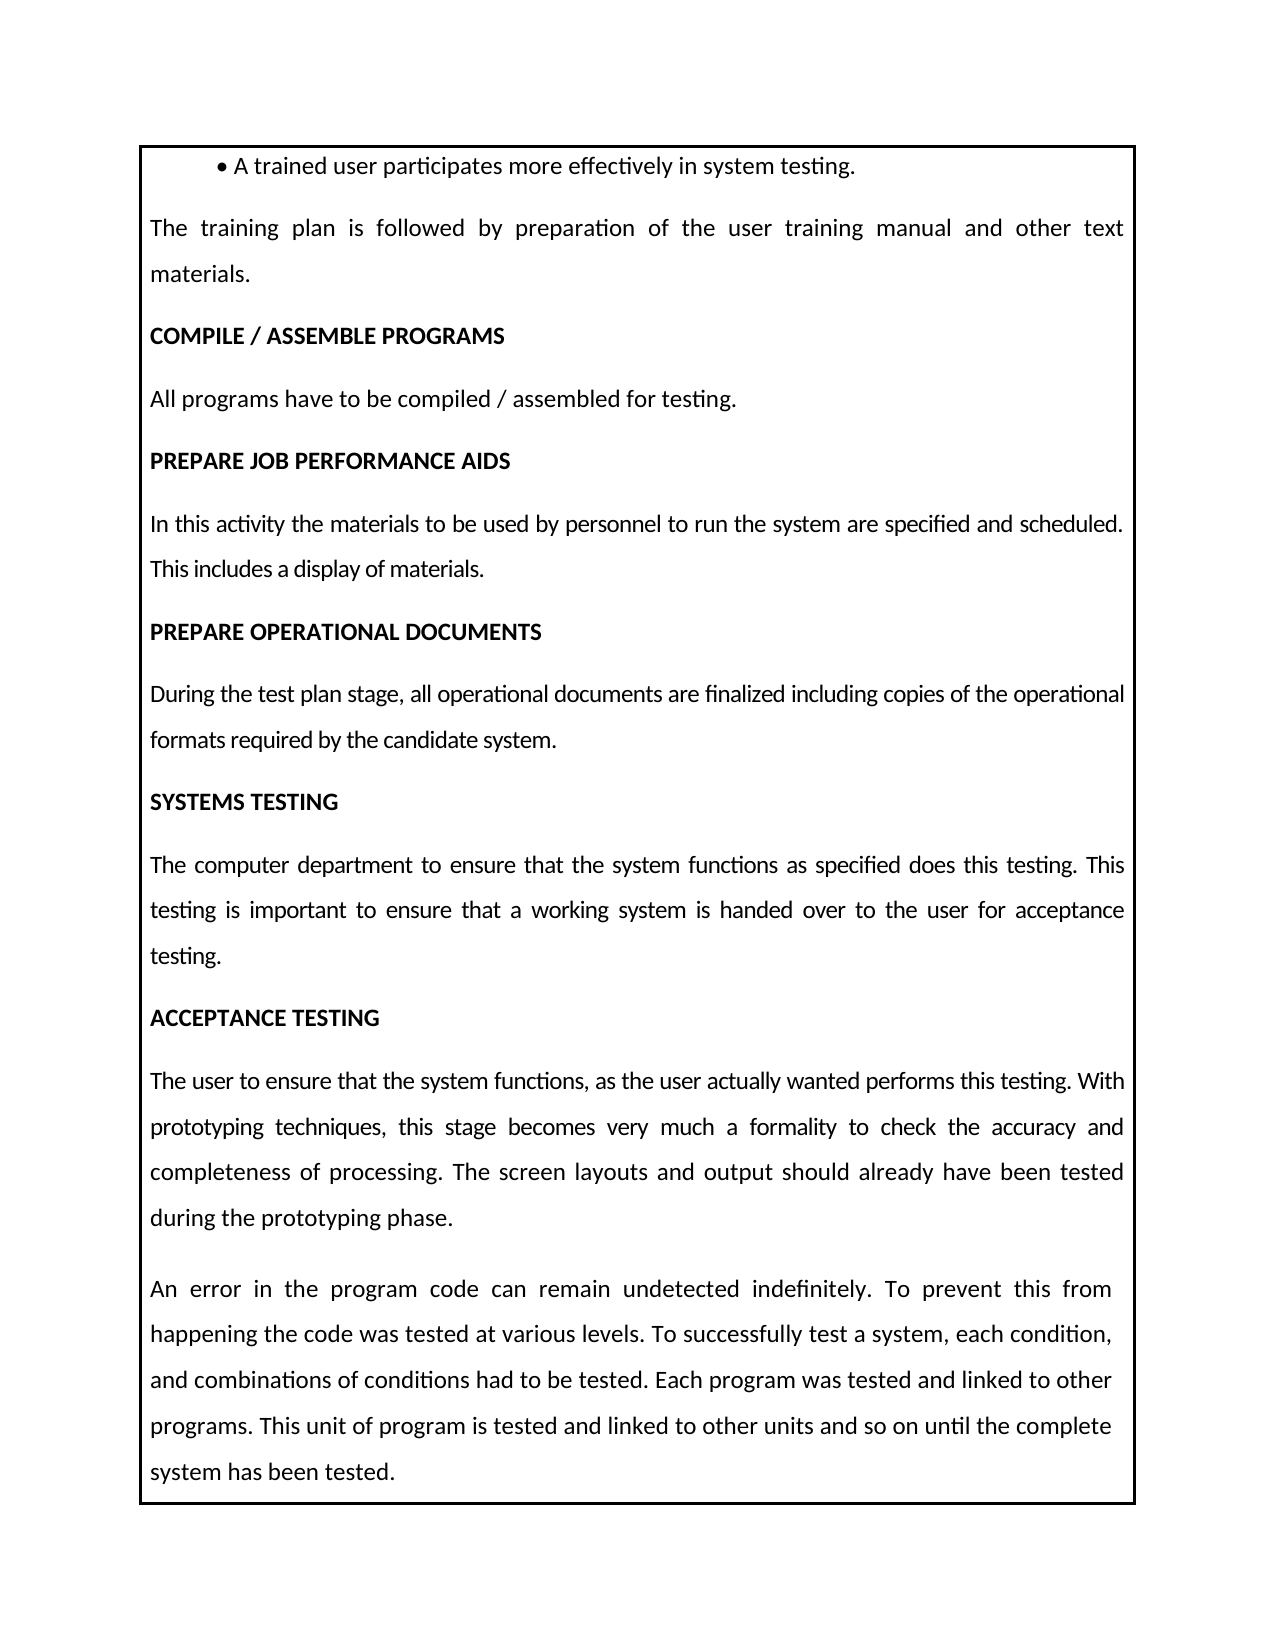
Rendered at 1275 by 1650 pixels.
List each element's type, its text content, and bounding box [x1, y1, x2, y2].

text The user to ensure that the system functions, as the user actually wanted performs this testing. With prototyping techniques, this stage becomes very much a formality to check the accuracy and completeness of processing. The screen layouts and output should already have been tested during the prototyping phase. [150, 1065, 1125, 1233]
text SYSTEMS TESTING [150, 786, 1125, 817]
text PREPARE OPERATIONAL DOCUMENTS [150, 616, 1125, 646]
text The computer department to ensure that the system functions as specified does this testing. This testing is important to ensure that a working system is handed over to the user for acceptance testing. [150, 849, 1125, 971]
text PREPARE JOB PERFORMANCE AIDS [150, 445, 1125, 476]
text COMPILE / ASSEMBLE PROGRAMS [150, 321, 1125, 351]
text All programs have to be compiled / assembled for testing. [150, 383, 1125, 413]
text During the test plan stage, all operational documents are finalized including copies of the operational formats required by the candidate system. [150, 678, 1125, 754]
text In this activity the materials to be used by personnel to run the system are specified and scheduled. This includes a display of materials. [150, 508, 1125, 584]
text ACCEPTANCE TESTING [150, 1003, 1125, 1033]
text The training plan is followed by preparation of the user training manual and other text materials. [150, 212, 1125, 289]
text • A trained user participates more effectively in system testing. [216, 150, 1125, 181]
text An error in the program code can remain undetected indefinitely. To prevent this from happening the code was tested at various levels. To successfully test a system, each condition, and combinations of conditions had to be tested. Each program was tested and linked to other programs. This unit of program is tested and linked to other units and so on until the complete system has been tested. [150, 1273, 1113, 1486]
